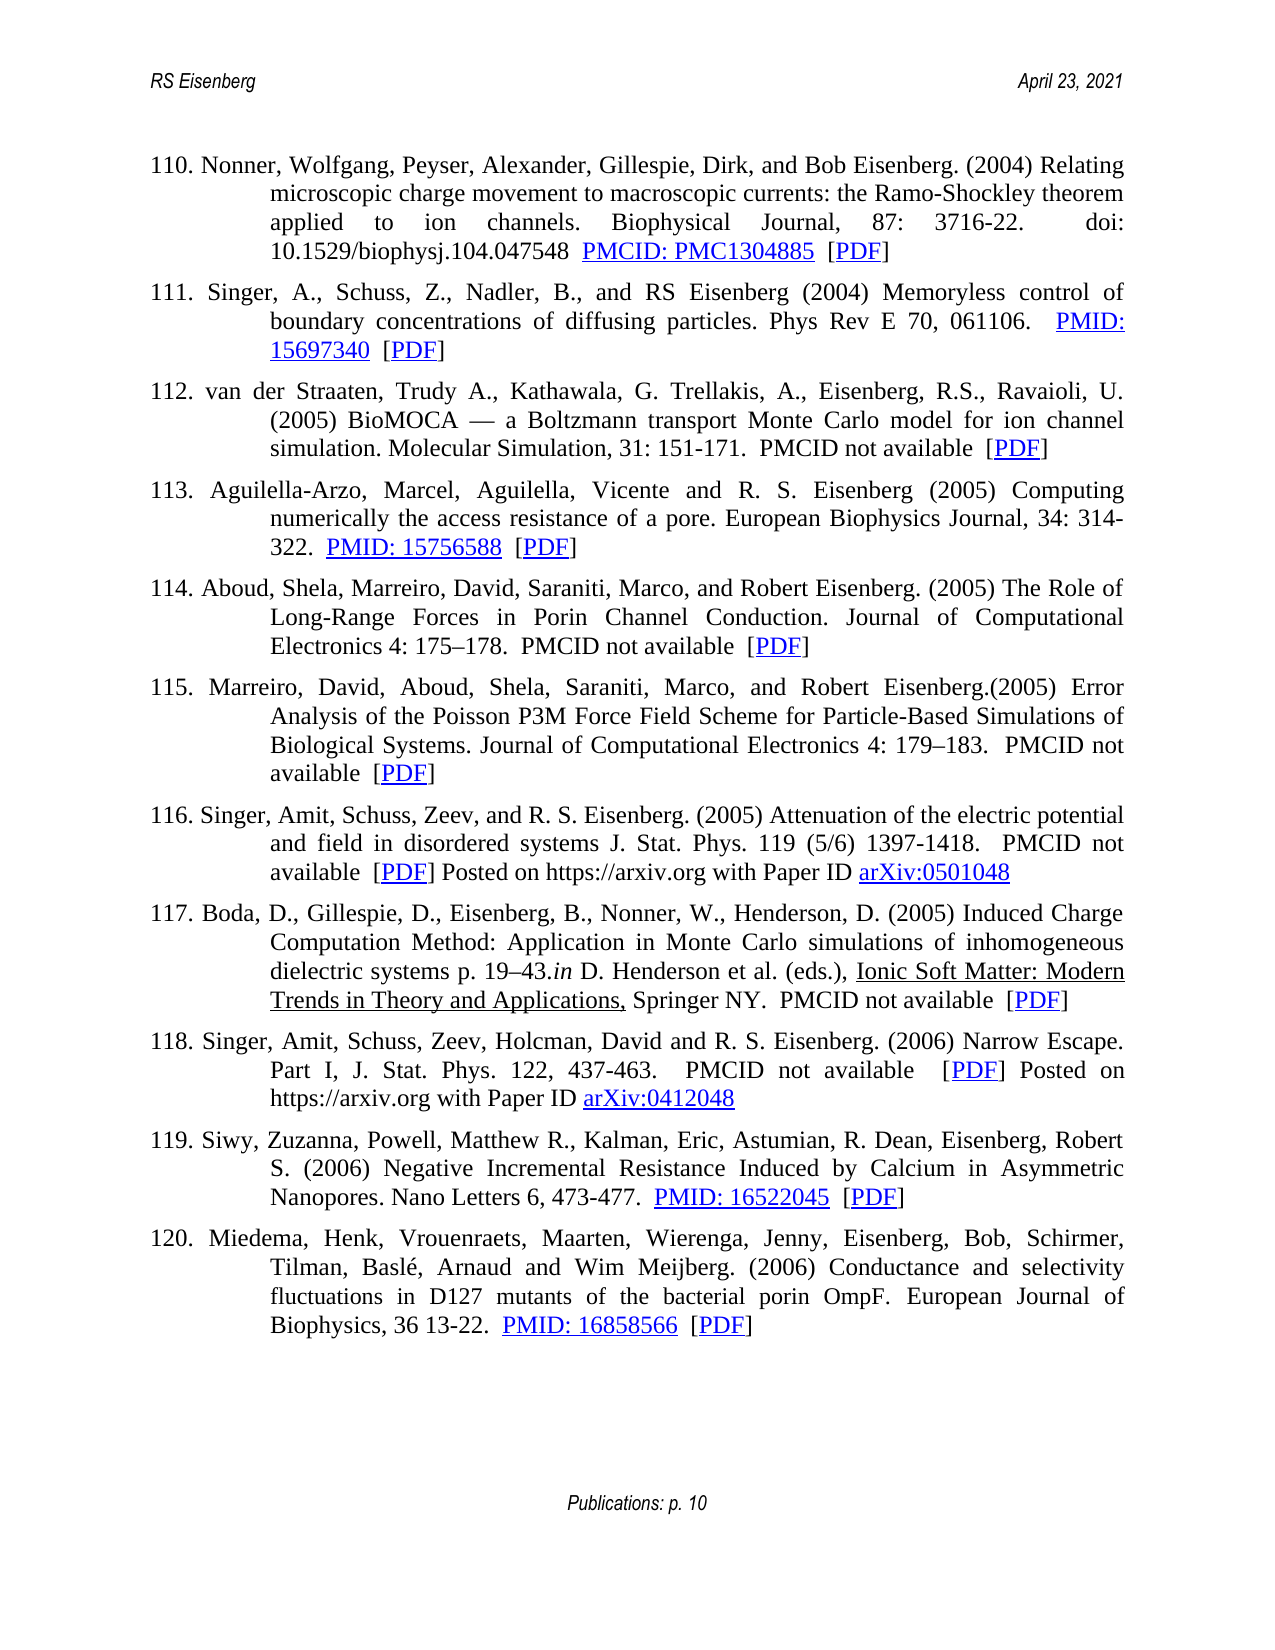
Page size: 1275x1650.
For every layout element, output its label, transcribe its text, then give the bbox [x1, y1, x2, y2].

text 119. Siwy, Zuzanna, Powell, Matthew R., Kalman, Eric, Astumian, R. Dean, Eisenberg, Robert S. (2006) Negative Incremental Resistance Induced by Calcium in Asymmetric Nanopores. Nano Letters 6, 473-477. PMID: 16522045 [PDF] [150, 1125, 1125, 1211]
text 110. Nonner, Wolfgang, Peyser, Alexander, Gillespie, Dirk, and Bob Eisenberg. (2004) Relating microscopic charge movement to macroscopic currents: the Ramo-Shockley theorem applied to ion channels. Biophysical Journal, 87: 3716-22. doi: 10.1529/biophysj.104.047548 PMCID: PMC1304885 [PDF] [150, 150, 1125, 265]
text 111. Singer, A., Schuss, Z., Nadler, B., and RS Eisenberg (2004) Memoryless control of boundary concentrations of diffusing particles. Phys Rev E 70, 061106. PMID: 15697340 [PDF] [150, 277, 1125, 363]
text 118. Singer, Amit, Schuss, Zeev, Holcman, David and R. S. Eisenberg. (2006) Narrow Escape. Part I, J. Stat. Phys. 122, 437-463. PMCID not available [PDF] Posted on https://arxiv.org with Paper ID arXiv:0412048 [150, 1026, 1125, 1112]
text 120. Miedema, Henk, Vrouenraets, Maarten, Wierenga, Jenny, Eisenberg, Bob, Schirmer, Tilman, Baslé, Arnaud and Wim Meijberg. (2006) Conductance and selectivity fluctuations in D127 mutants of the bacterial porin OmpF. European Journal of Biophysics, 36 13-22. PMID: 16858566 [PDF] [150, 1223, 1125, 1338]
text 113. Aguilella-Arzo, Marcel, Aguilella, Vicente and R. S. Eisenberg (2005) Computing numerically the access resistance of a pore. European Biophysics Journal, 34: 314-322. PMID: 15756588 [PDF] [150, 475, 1125, 561]
text 117. Boda, D., Gillespie, D., Eisenberg, B., Nonner, W., Henderson, D. (2005) Induced Charge Computation Method: Application in Monte Carlo simulations of inhomogeneous dielectric systems p. 19–43.in D. Henderson et al. (eds.), Ionic Soft Matter: Modern Trends in Theory and Applications, Springer NY. PMCID not available [PDF] [150, 898, 1125, 1013]
text 116. Singer, Amit, Schuss, Zeev, and R. S. Eisenberg. (2005) Attenuation of the electric potential and field in disordered systems J. Stat. Phys. 119 (5/6) 1397-1418. PMCID not available [PDF] Posted on https://arxiv.org with Paper ID arXiv:0501048 [150, 800, 1125, 886]
text 115. Marreiro, David, Aboud, Shela, Saraniti, Marco, and Robert Eisenberg.(2005) Error Analysis of the Poisson P3M Force Field Scheme for Particle-Based Simulations of Biological Systems. Journal of Computational Electronics 4: 179–183. PMCID not available [PDF] [150, 672, 1125, 787]
text 112. van der Straaten, Trudy A., Kathawala, G. Trellakis, A., Eisenberg, R.S., Ravaioli, U. (2005) BioMOCA — a Boltzmann transport Monte Carlo model for ion channel simulation. Molecular Simulation, 31: 151-171. PMCID not available [PDF] [150, 376, 1125, 462]
text 114. Aboud, Shela, Marreiro, David, Saraniti, Marco, and Robert Eisenberg. (2005) The Role of Long-Range Forces in Porin Channel Conduction. Journal of Computational Electronics 4: 175–178. PMCID not available [PDF] [150, 573, 1125, 660]
